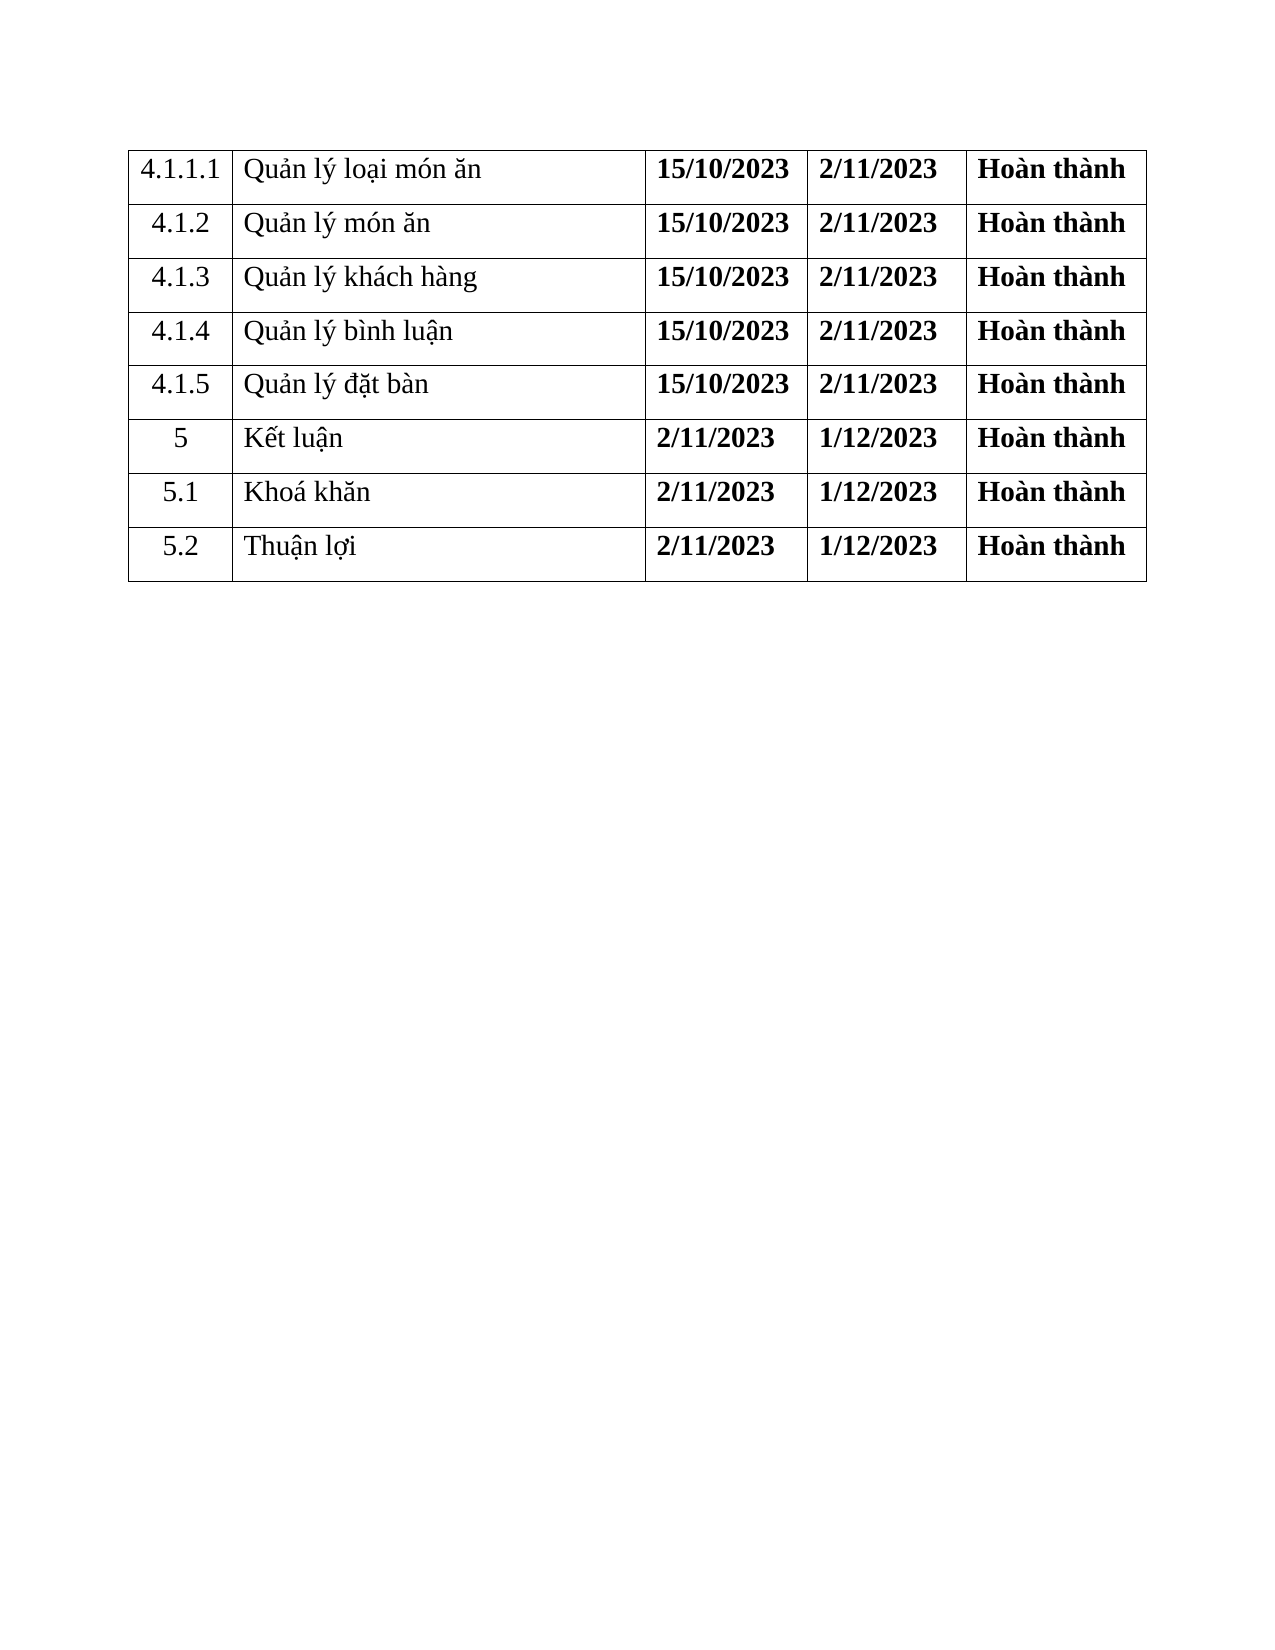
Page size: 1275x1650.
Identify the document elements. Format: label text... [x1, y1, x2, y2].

table_cell 1/12/2023 [808, 474, 966, 527]
table_cell Hoàn thành [967, 528, 1146, 581]
table_cell 2/11/2023 [646, 474, 807, 527]
table_cell 5.1 [129, 474, 232, 527]
table_cell Khoá khăn [233, 474, 645, 527]
table_cell 2/11/2023 [646, 528, 807, 581]
table_cell Hoàn thành [967, 205, 1146, 258]
table_cell 4.1.3 [129, 259, 232, 312]
table_cell Hoàn thành [967, 420, 1146, 473]
table_cell 15/10/2023 [646, 151, 807, 204]
table_cell 2/11/2023 [808, 151, 966, 204]
table_cell Hoàn thành [967, 366, 1146, 419]
table_cell 15/10/2023 [646, 313, 807, 365]
table_cell 5 [129, 420, 232, 473]
table_cell Quản lý loại món ăn [233, 151, 645, 204]
table_cell Quản lý khách hàng [233, 259, 645, 312]
table_cell 1/12/2023 [808, 420, 966, 473]
table_cell Hoàn thành [967, 313, 1146, 365]
table_cell Hoàn thành [967, 151, 1146, 204]
table_cell 4.1.1.1 [129, 151, 232, 204]
table_cell 15/10/2023 [646, 205, 807, 258]
table_cell 15/10/2023 [646, 259, 807, 312]
table_cell Quản lý bình luận [233, 313, 645, 365]
table_cell 2/11/2023 [646, 420, 807, 473]
table_cell Quản lý đặt bàn [233, 366, 645, 419]
table_cell Quản lý món ăn [233, 205, 645, 258]
table_cell 1/12/2023 [808, 528, 966, 581]
table_cell 15/10/2023 [646, 366, 807, 419]
table_cell 5.2 [129, 528, 232, 581]
table_cell 4.1.2 [129, 205, 232, 258]
table_cell 2/11/2023 [808, 366, 966, 419]
table_cell 2/11/2023 [808, 205, 966, 258]
table_cell Thuận lợi [233, 528, 645, 581]
table_cell Kết luận [233, 420, 645, 473]
table_cell Hoàn thành [967, 474, 1146, 527]
table_cell 4.1.4 [129, 313, 232, 365]
table_cell Hoàn thành [967, 259, 1146, 312]
table_cell 2/11/2023 [808, 259, 966, 312]
table_cell 4.1.5 [129, 366, 232, 419]
table_cell 2/11/2023 [808, 313, 966, 365]
